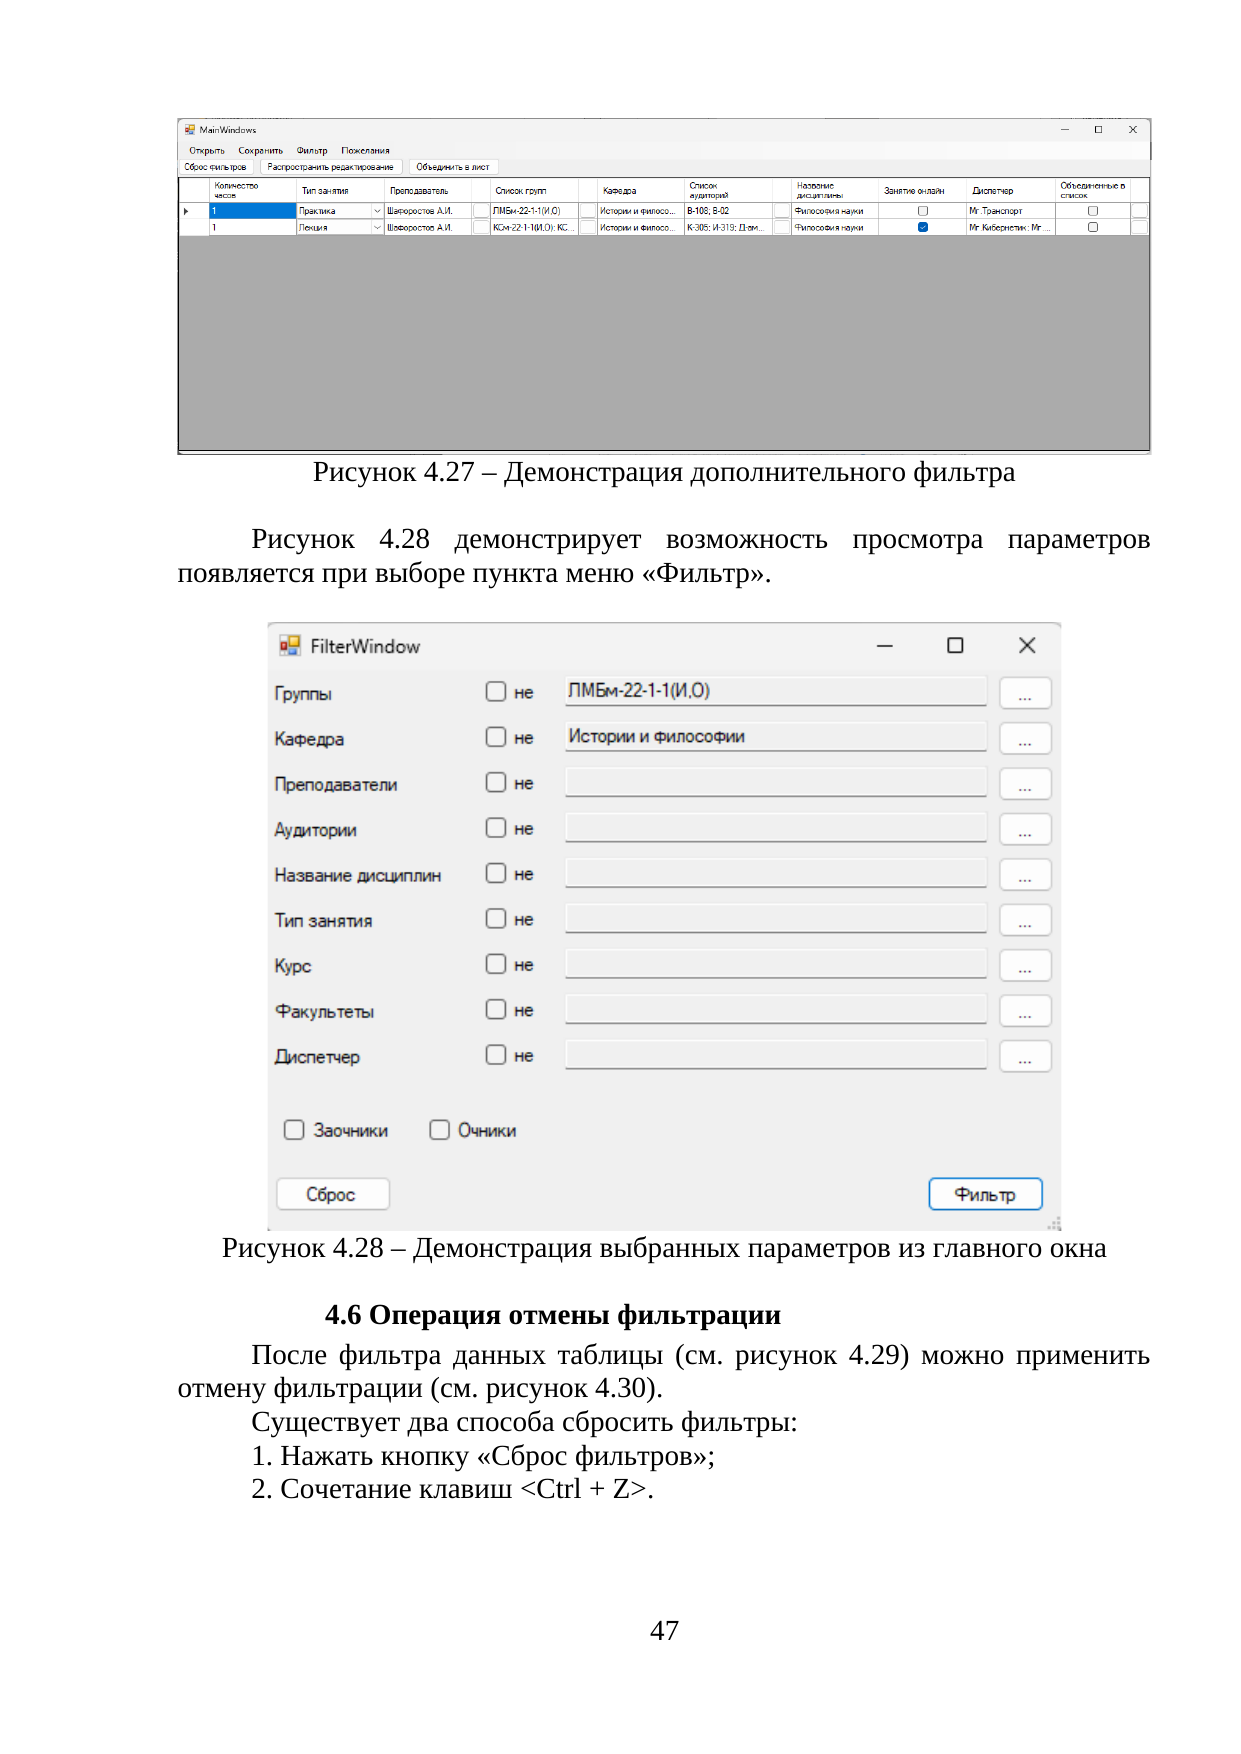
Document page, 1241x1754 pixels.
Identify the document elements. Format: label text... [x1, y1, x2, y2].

picture [177, 118, 1152, 455]
text Рисунок 4.28 демонстрирует возможность просмотра параметров появляется при выборе пункта меню «Фильтр». [177, 522, 1152, 589]
picture [267, 622, 1062, 1231]
text После фильтра данных таблицы (см. рисунок 4.29) можно применить отмену фильтрации (см. рисунок 4.30). [177, 1337, 1152, 1404]
text Существует два способа сбросить фильтры: [177, 1404, 1152, 1438]
text Рисунок 4.28 – Демонстрация выбранных параметров из главного окна [177, 1230, 1152, 1264]
list Сочетание клавиш <Ctrl + Z>. [177, 1471, 1152, 1505]
text Рисунок 4.27 – Демонстрация дополнительного фильтра [177, 455, 1152, 488]
subtitle Операция отмены фильтрации [251, 1297, 1152, 1331]
list Нажать кнопку «Сброс фильтров»; [177, 1438, 1152, 1471]
